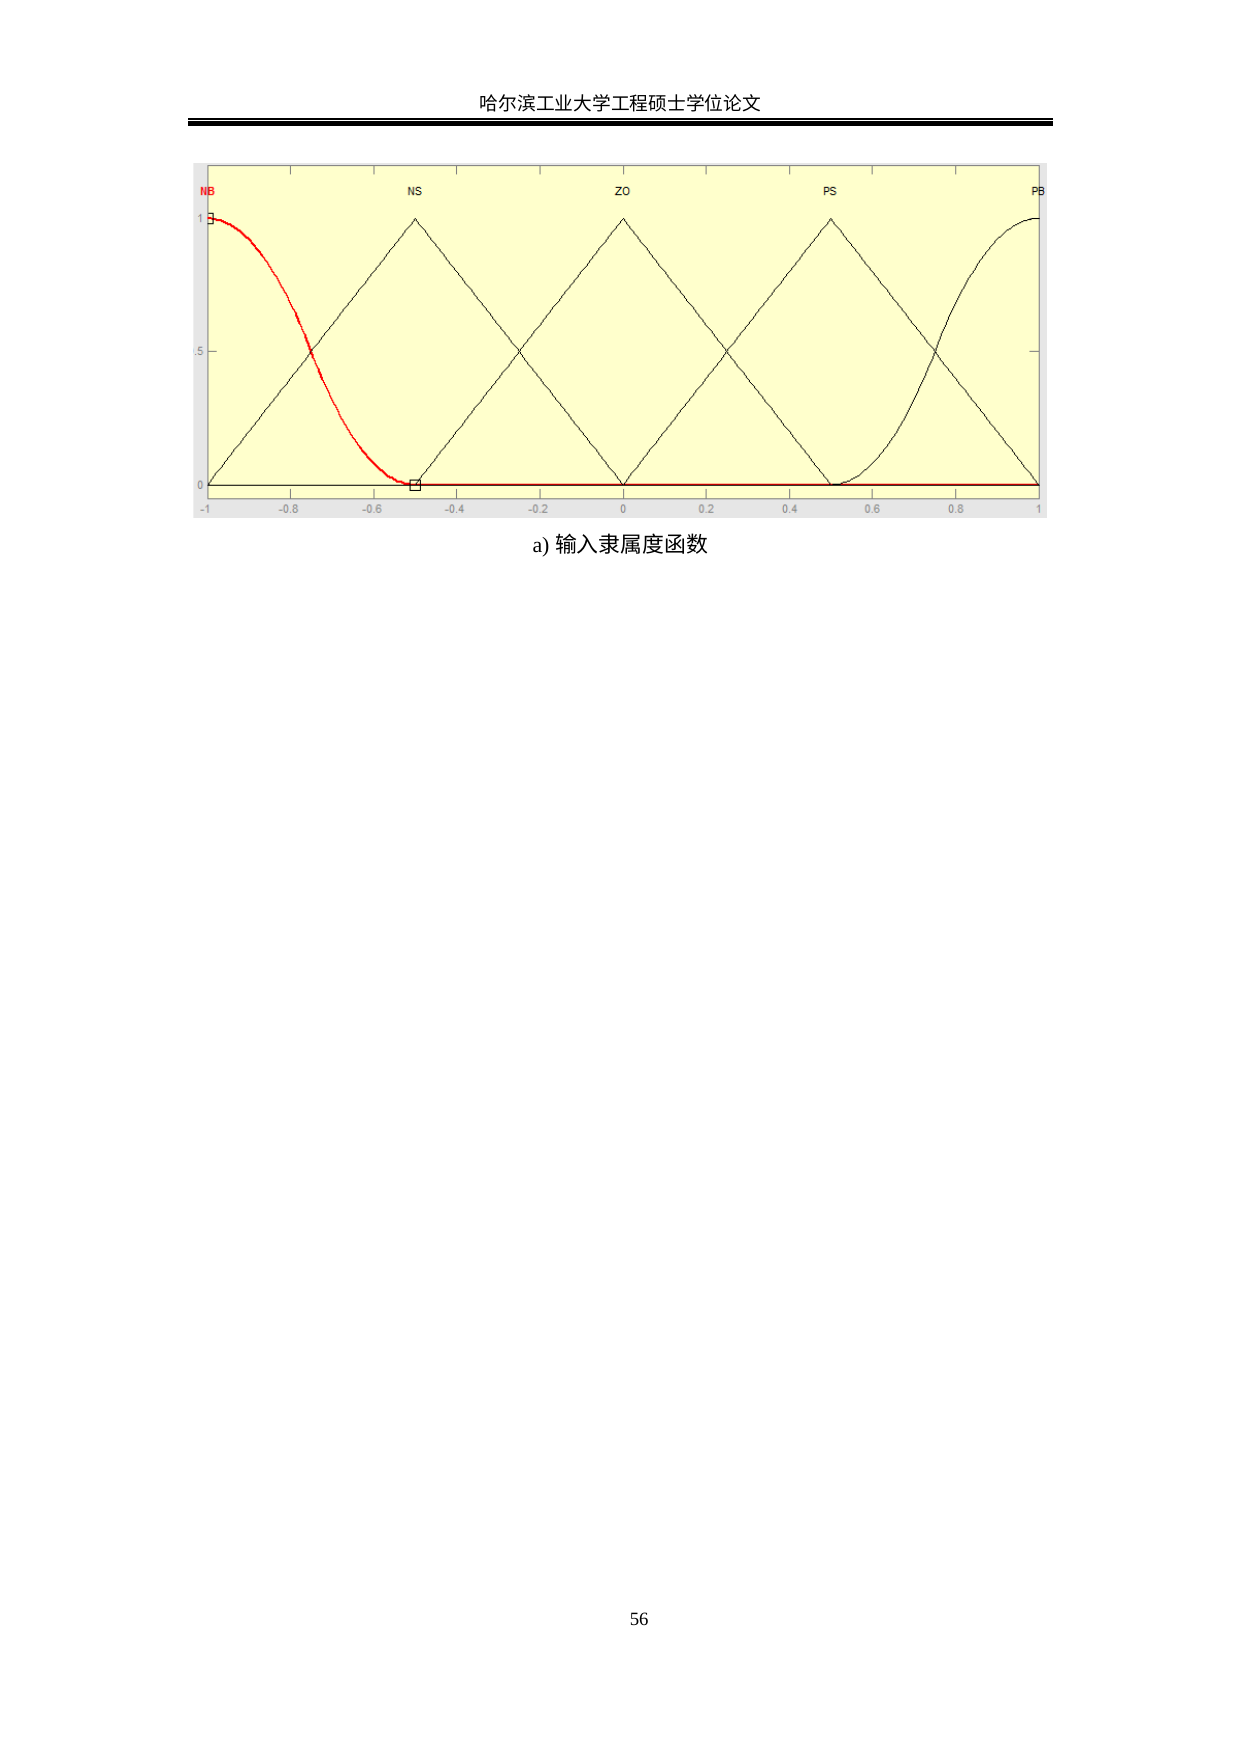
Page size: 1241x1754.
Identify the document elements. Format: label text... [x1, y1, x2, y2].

picture [193, 163, 1047, 518]
text a) 输入隶属度函数 [187, 527, 1053, 559]
